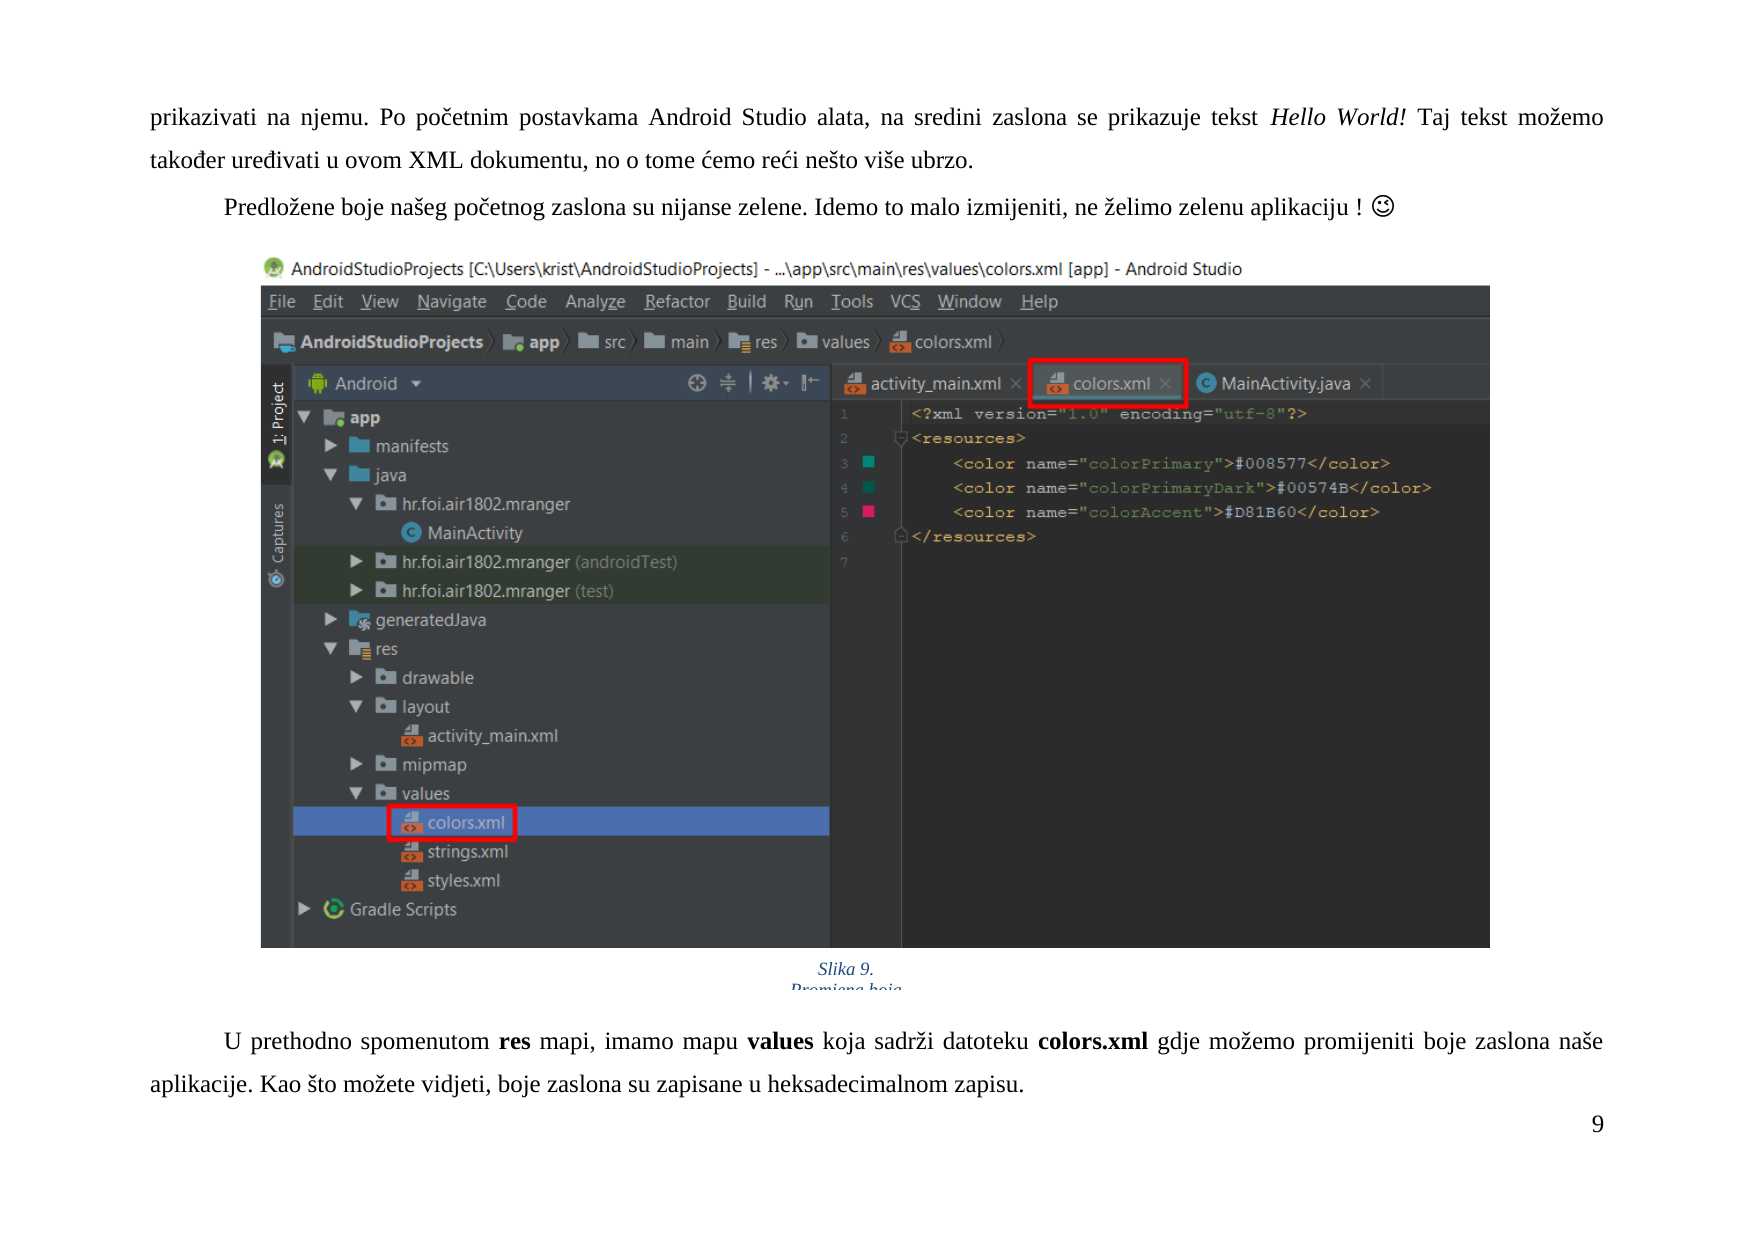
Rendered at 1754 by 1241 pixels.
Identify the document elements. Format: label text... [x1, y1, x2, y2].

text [150, 102, 1604, 174]
picture [260, 252, 1490, 948]
text Predložene boje našeg početnog zaslona su nijanse zelene. Idemo to malo izmijeniti, ne želimo zelenu aplikaciju ! 😉 [150, 188, 1604, 223]
text U prethodno spomenutom res mapi, imamo mapu values koja sadrži datoteku colors.xml gdje možemo promijeniti boje zaslona naše aplikacije. Kao što možete vidjeti, boje zaslona su zapisane u heksadecimalnom zapisu. [150, 973, 1604, 1098]
